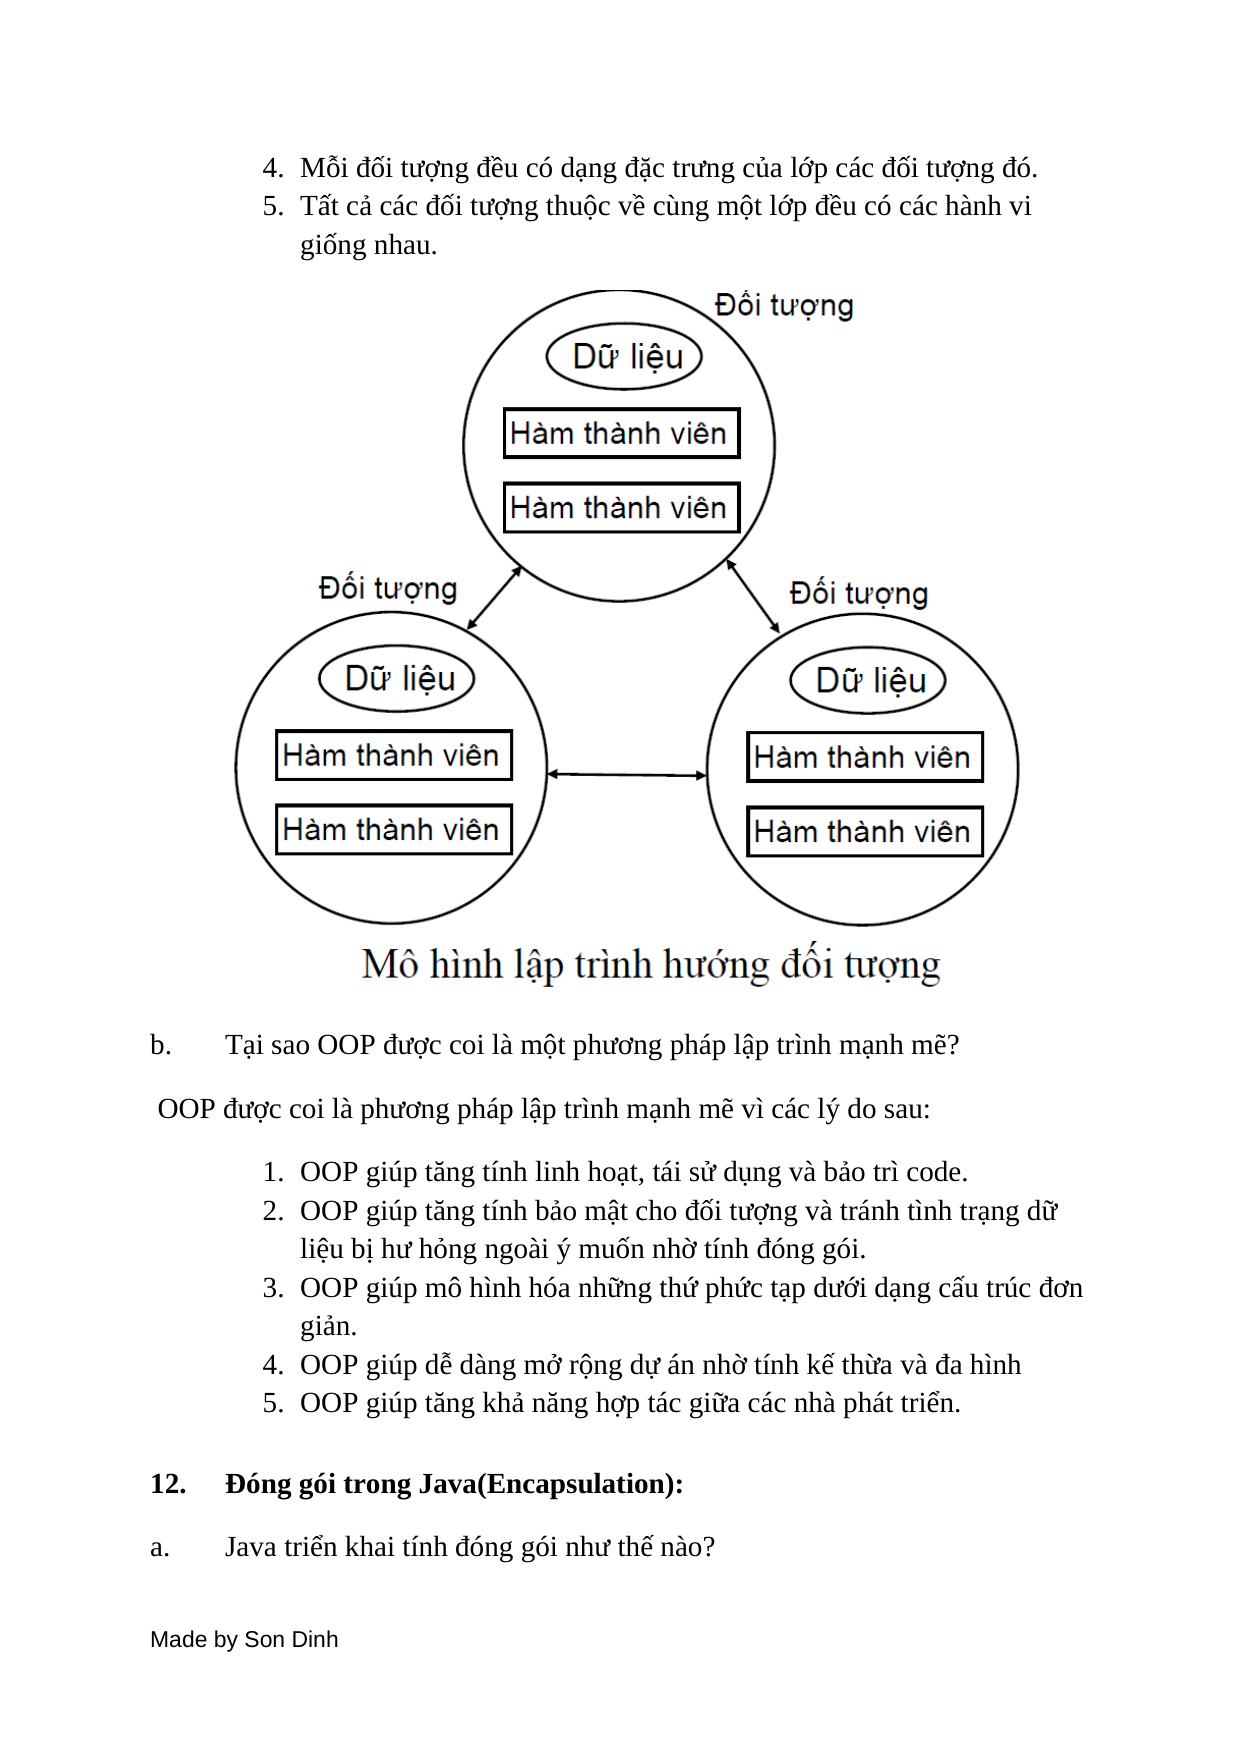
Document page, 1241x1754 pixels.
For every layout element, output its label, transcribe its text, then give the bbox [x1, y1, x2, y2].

list OOP giúp mô hình hóa những thứ phức tạp dưới dạng cấu trúc đơn giản. [262, 1270, 1090, 1342]
text OOP được coi là phương pháp lập trình mạnh mẽ vì các lý do sau: [150, 1091, 1090, 1124]
picture [150, 290, 1091, 999]
subtitle 12. Đóng gói trong Java(Encapsulation): [150, 1466, 1090, 1499]
list Mỗi đối tượng đều có dạng đặc trưng của lớp các đối tượng đó. [262, 150, 1090, 183]
list OOP giúp tăng khả năng hợp tác giữa các nhà phát triển. [262, 1386, 1090, 1419]
list OOP giúp tăng tính linh hoạt, tái sử dụng và bảo trì code. [262, 1154, 1090, 1188]
list Tất cả các đối tượng thuộc về cùng một lớp đều có các hành vi giống nhau. [262, 188, 1090, 261]
text b. Tại sao OOP được coi là một phương pháp lập trình mạnh mẽ? [150, 1027, 1090, 1061]
list OOP giúp dễ dàng mở rộng dự án nhờ tính kế thừa và đa hình [262, 1347, 1090, 1381]
text a. Java triển khai tính đóng gói như thế nào? [150, 1529, 1090, 1563]
list OOP giúp tăng tính bảo mật cho đối tượng và tránh tình trạng dữ liệu bị hư hỏng ngoài ý muốn nhờ tính đóng gói. [262, 1193, 1090, 1265]
